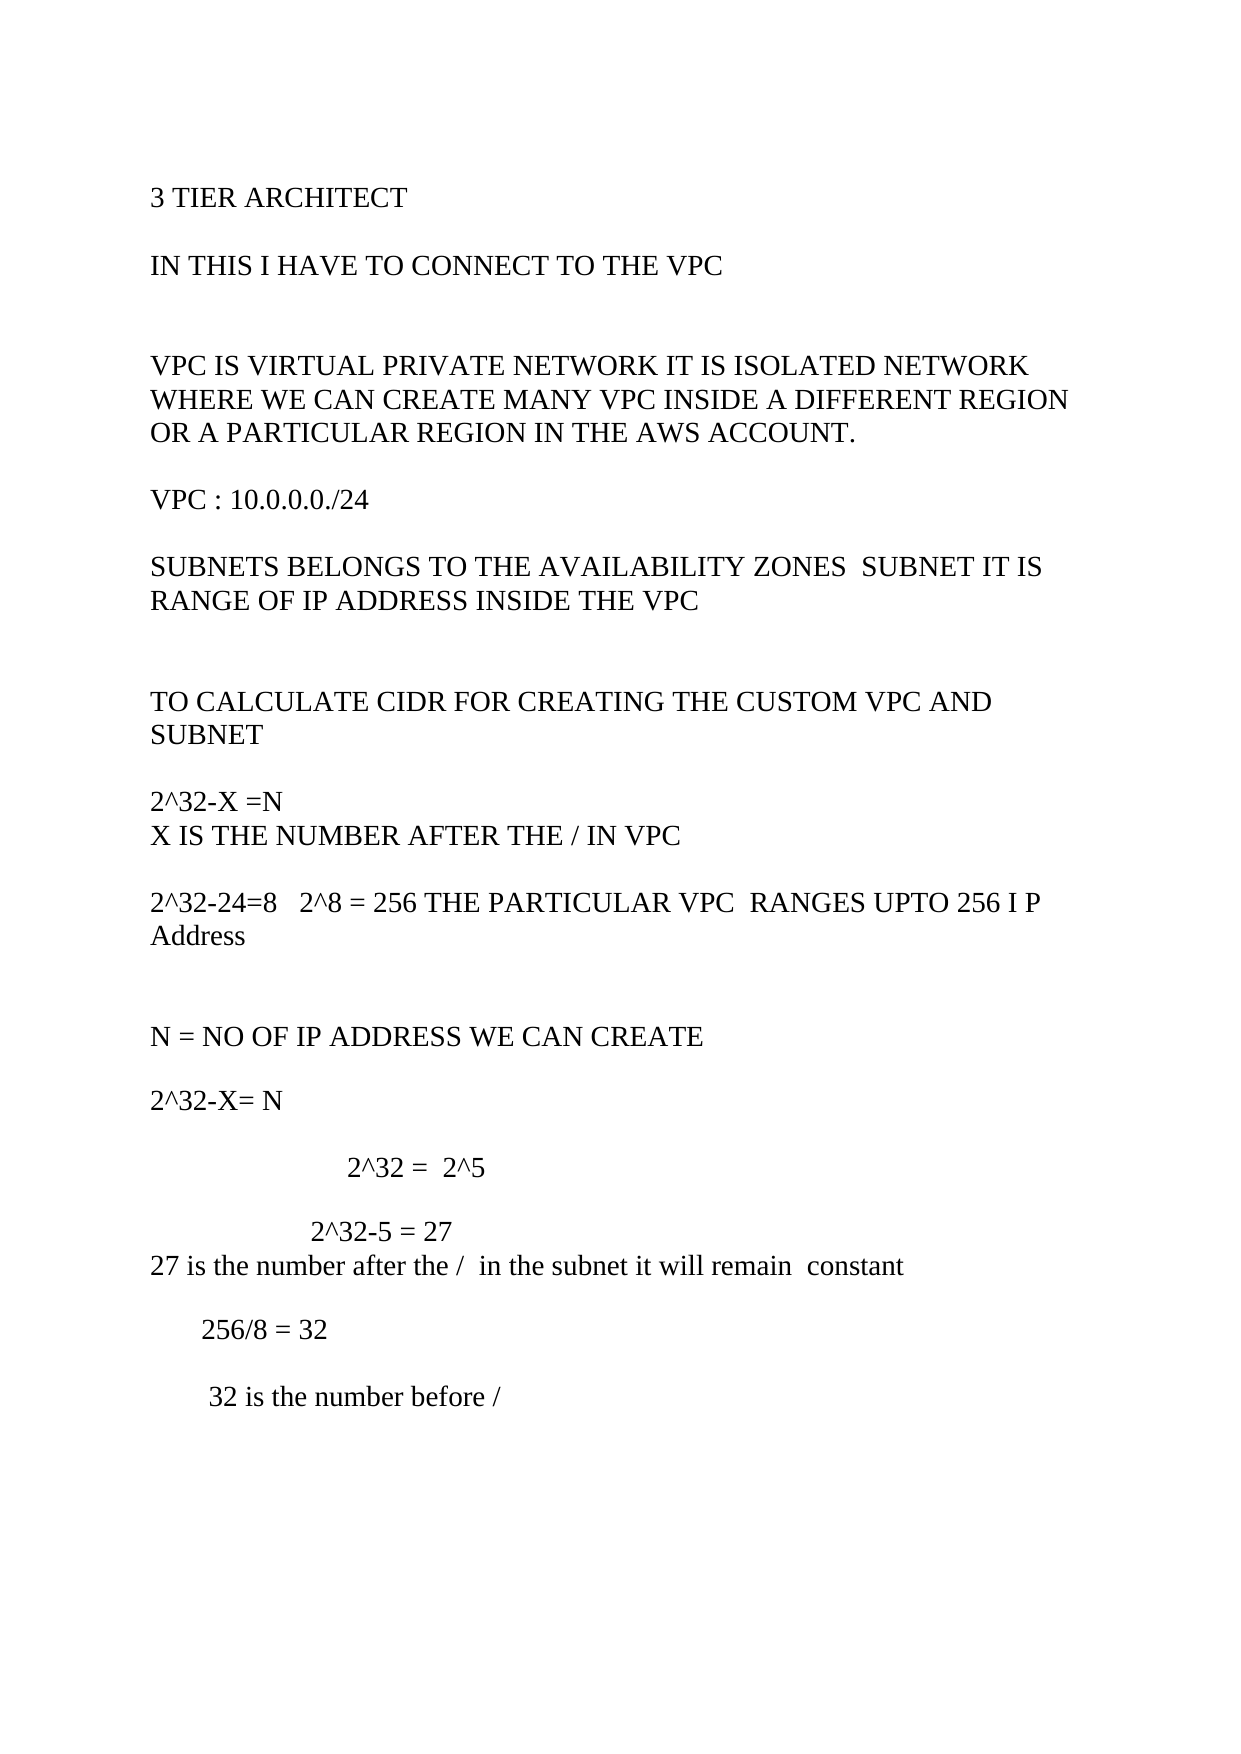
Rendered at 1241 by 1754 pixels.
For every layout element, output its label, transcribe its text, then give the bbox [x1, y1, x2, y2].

text SUBNETS BELONGS TO THE AVAILABILITY ZONES SUBNET IT IS RANGE OF IP ADDRESS INSIDE THE VPC [150, 549, 1090, 617]
text TO CALCULATE CIDR FOR CREATING THE CUSTOM VPC AND SUBNET [150, 684, 1090, 751]
text VPC : 10.0.0.0./24 [150, 482, 1090, 516]
text 2^32-24=8 2^8 = 256 THE PARTICULAR VPC RANGES UPTO 256 I P Address [150, 885, 1090, 952]
text IN THIS I HAVE TO CONNECT TO THE VPC [150, 248, 1090, 281]
text X IS THE NUMBER AFTER THE / IN VPC [150, 818, 1090, 851]
text 32 is the number before / [150, 1379, 1090, 1412]
text 3 TIER ARCHITECT [150, 181, 1090, 214]
text N = NO OF IP ADDRESS WE CAN CREATE [150, 1019, 1090, 1053]
text 2^32-X =N [150, 784, 1090, 818]
text VPC IS VIRTUAL PRIVATE NETWORK IT IS ISOLATED NETWORK WHERE WE CAN CREATE MANY VPC INSIDE A DIFFERENT REGION OR A PARTICULAR REGION IN THE AWS ACCOUNT. [150, 348, 1090, 449]
text 256/8 = 32 [150, 1312, 1090, 1345]
text 2^32-X= N [150, 1083, 1090, 1117]
text 2^32 = 2^5 [150, 1150, 1090, 1184]
text 2^32-5 = 27 [150, 1214, 1090, 1248]
text 27 is the number after the / in the subnet it will remain constant [150, 1248, 1090, 1281]
